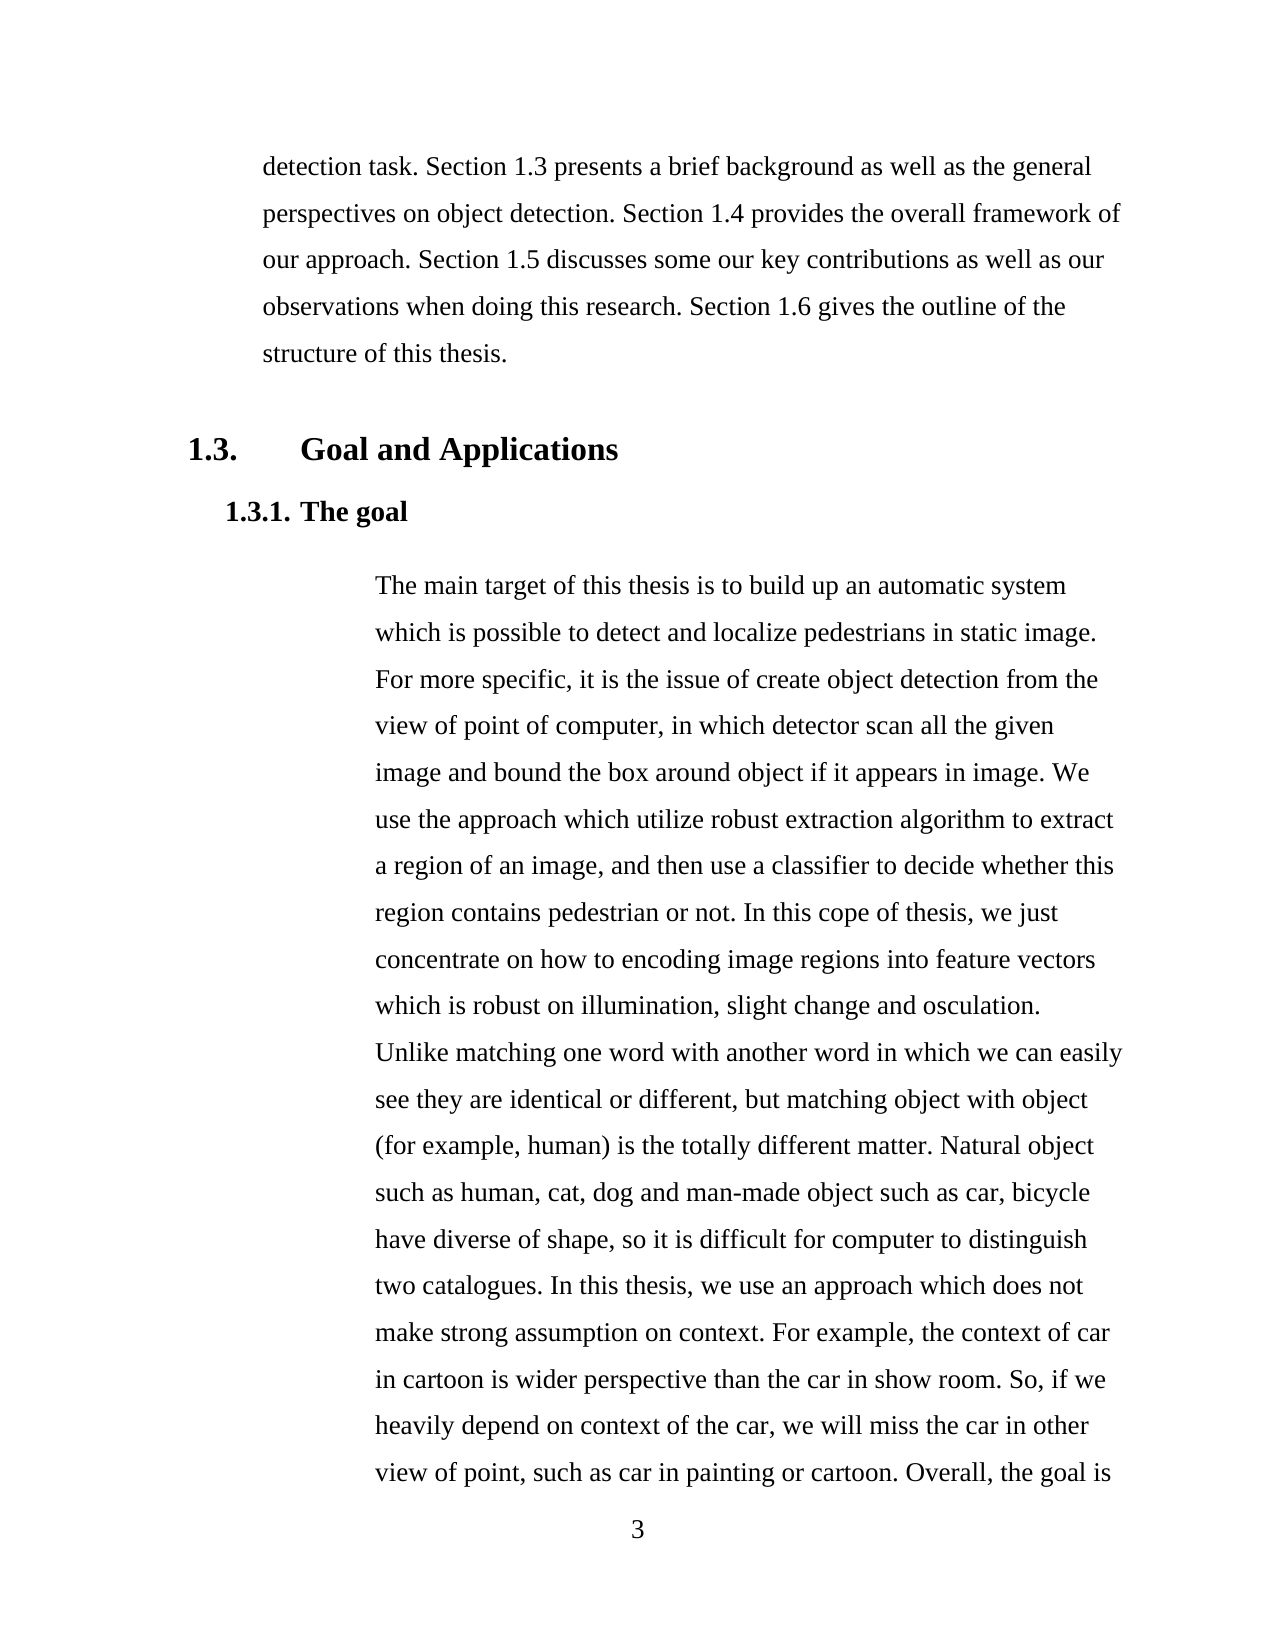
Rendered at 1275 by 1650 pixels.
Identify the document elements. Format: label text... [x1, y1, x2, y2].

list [262, 150, 1125, 368]
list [375, 1036, 1125, 1487]
list The main target of this thesis is to build up an automatic system which is possible to detect and localize pedestrians in static image. For more specific, it is the issue of create object detection from the view of point of computer, in which detector scan all the given image and bound the box around object if it appears in image. We use the approach which utilize robust extraction algorithm to extract a region of an image, and then use a classifier to decide whether this region contains pedestrian or not. In this cope of thesis, we just concentrate on how to encoding image regions into feature vectors which is robust on illumination, slight change and osculation. [375, 569, 1125, 1021]
text Goal and Applications [187, 429, 1125, 467]
subtitle The goal [225, 494, 1125, 528]
